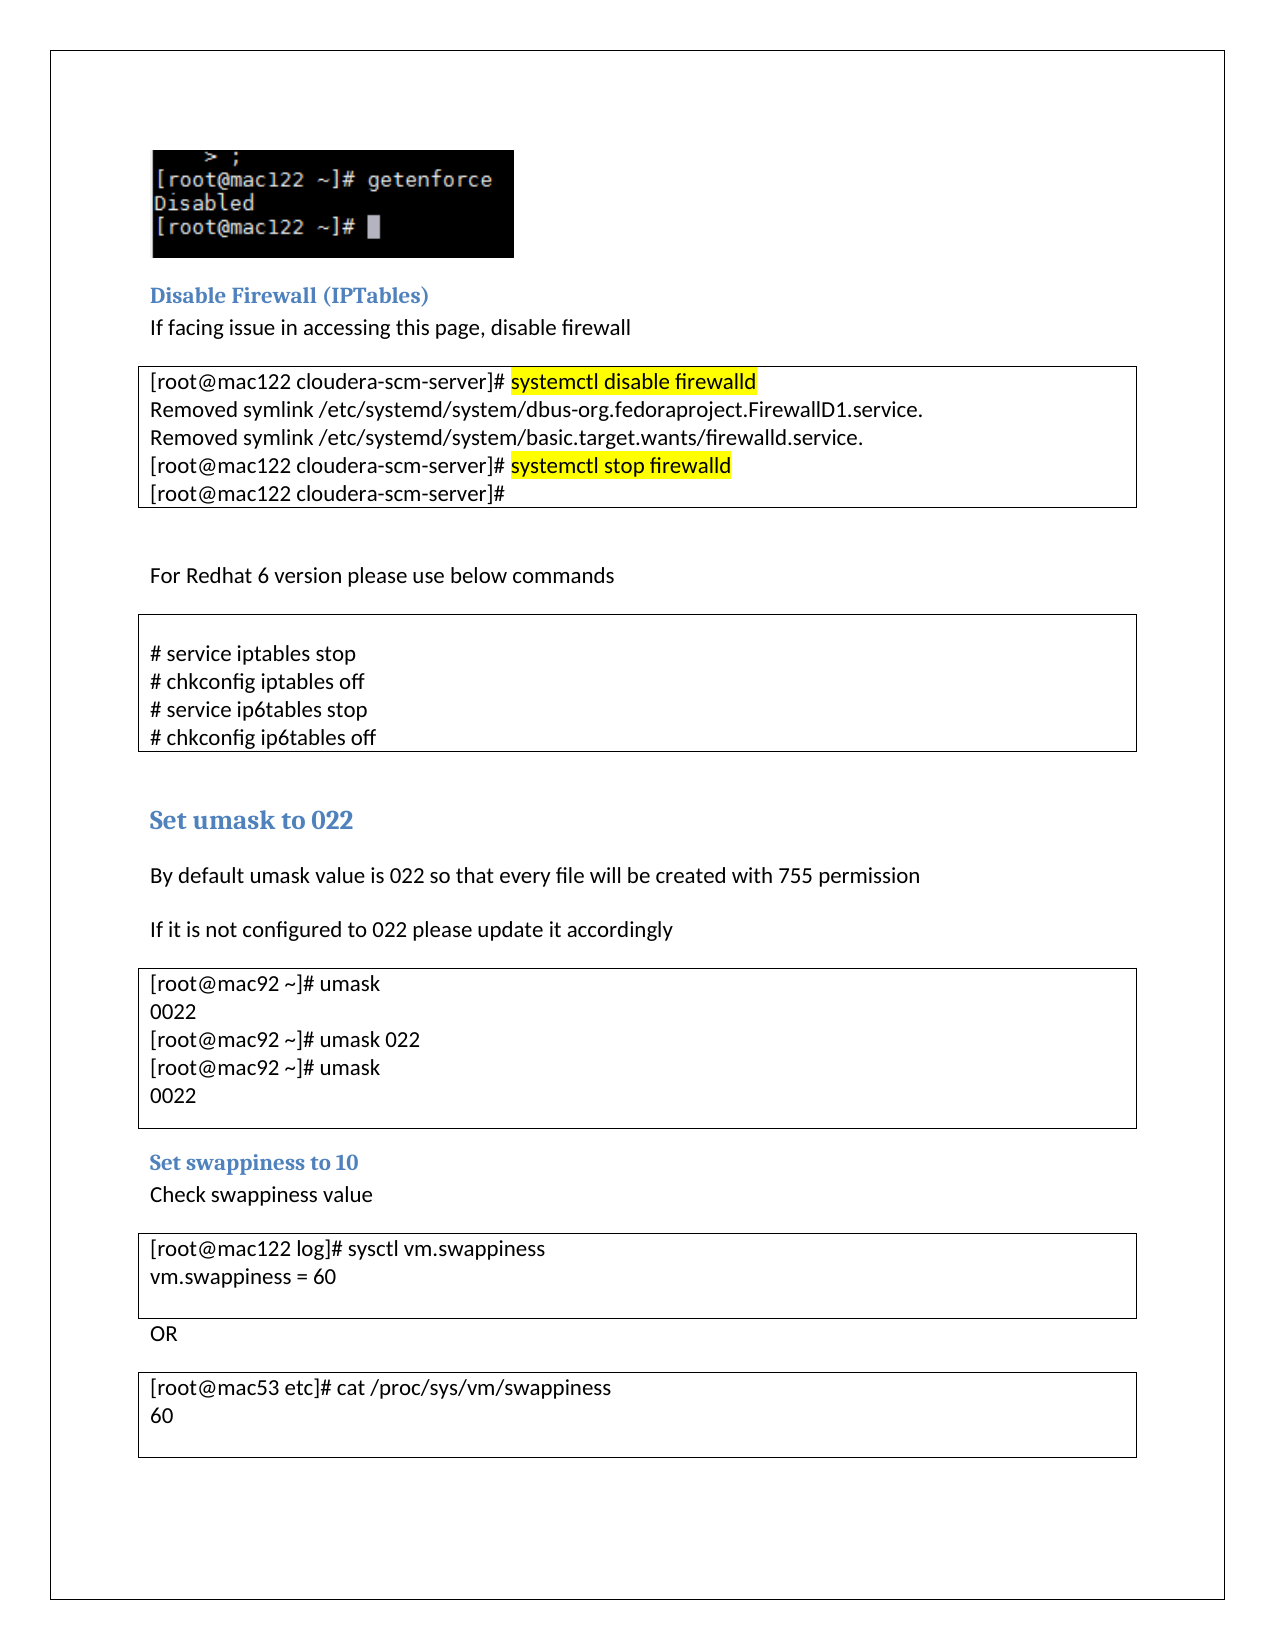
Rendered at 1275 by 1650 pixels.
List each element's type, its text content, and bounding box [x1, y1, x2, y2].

text If it is not configured to 022 please update it accordingly [150, 915, 1125, 943]
text For Redhat 6 version please use below commands [150, 561, 1125, 589]
table_header [root@mac122 cloudera-scm-server]# systemctl disable firewalld Removed symlink /etc/systemd/system/dbus-org.fedoraproject.FirewallD1.service. Removed symlink /etc/systemd/system/basic.target.wants/firewalld.service. [root@mac122 cloudera-scm-server]# systemctl stop firewalld [root@mac122 cloudera-scm-server]# [139, 367, 1136, 507]
text By default umask value is 022 so that every file will be created with 755 permission [150, 862, 1125, 890]
table_header # service iptables stop # chkconfig iptables off # service ip6tables stop # chkconfig ip6tables off [139, 615, 1136, 751]
text Check swappiness value [150, 1180, 1125, 1208]
text Set umask to 022 [150, 805, 1125, 836]
table_header [root@mac53 etc]# cat /proc/sys/vm/swappiness 60 [139, 1373, 1136, 1457]
subtitle Disable Firewall (IPTables) [150, 283, 1125, 309]
table_header [root@mac92 ~]# umask 0022 [root@mac92 ~]# umask 022 [root@mac92 ~]# umask 0022 [139, 969, 1136, 1128]
table_header [root@mac122 log]# sysctl vm.swappiness vm.swappiness = 60 [139, 1234, 1136, 1318]
picture [150, 150, 514, 258]
subtitle Set swappiness to 10 [150, 1150, 1125, 1176]
text If facing issue in accessing this page, disable firewall [150, 313, 1125, 341]
text OR [150, 1319, 1125, 1347]
